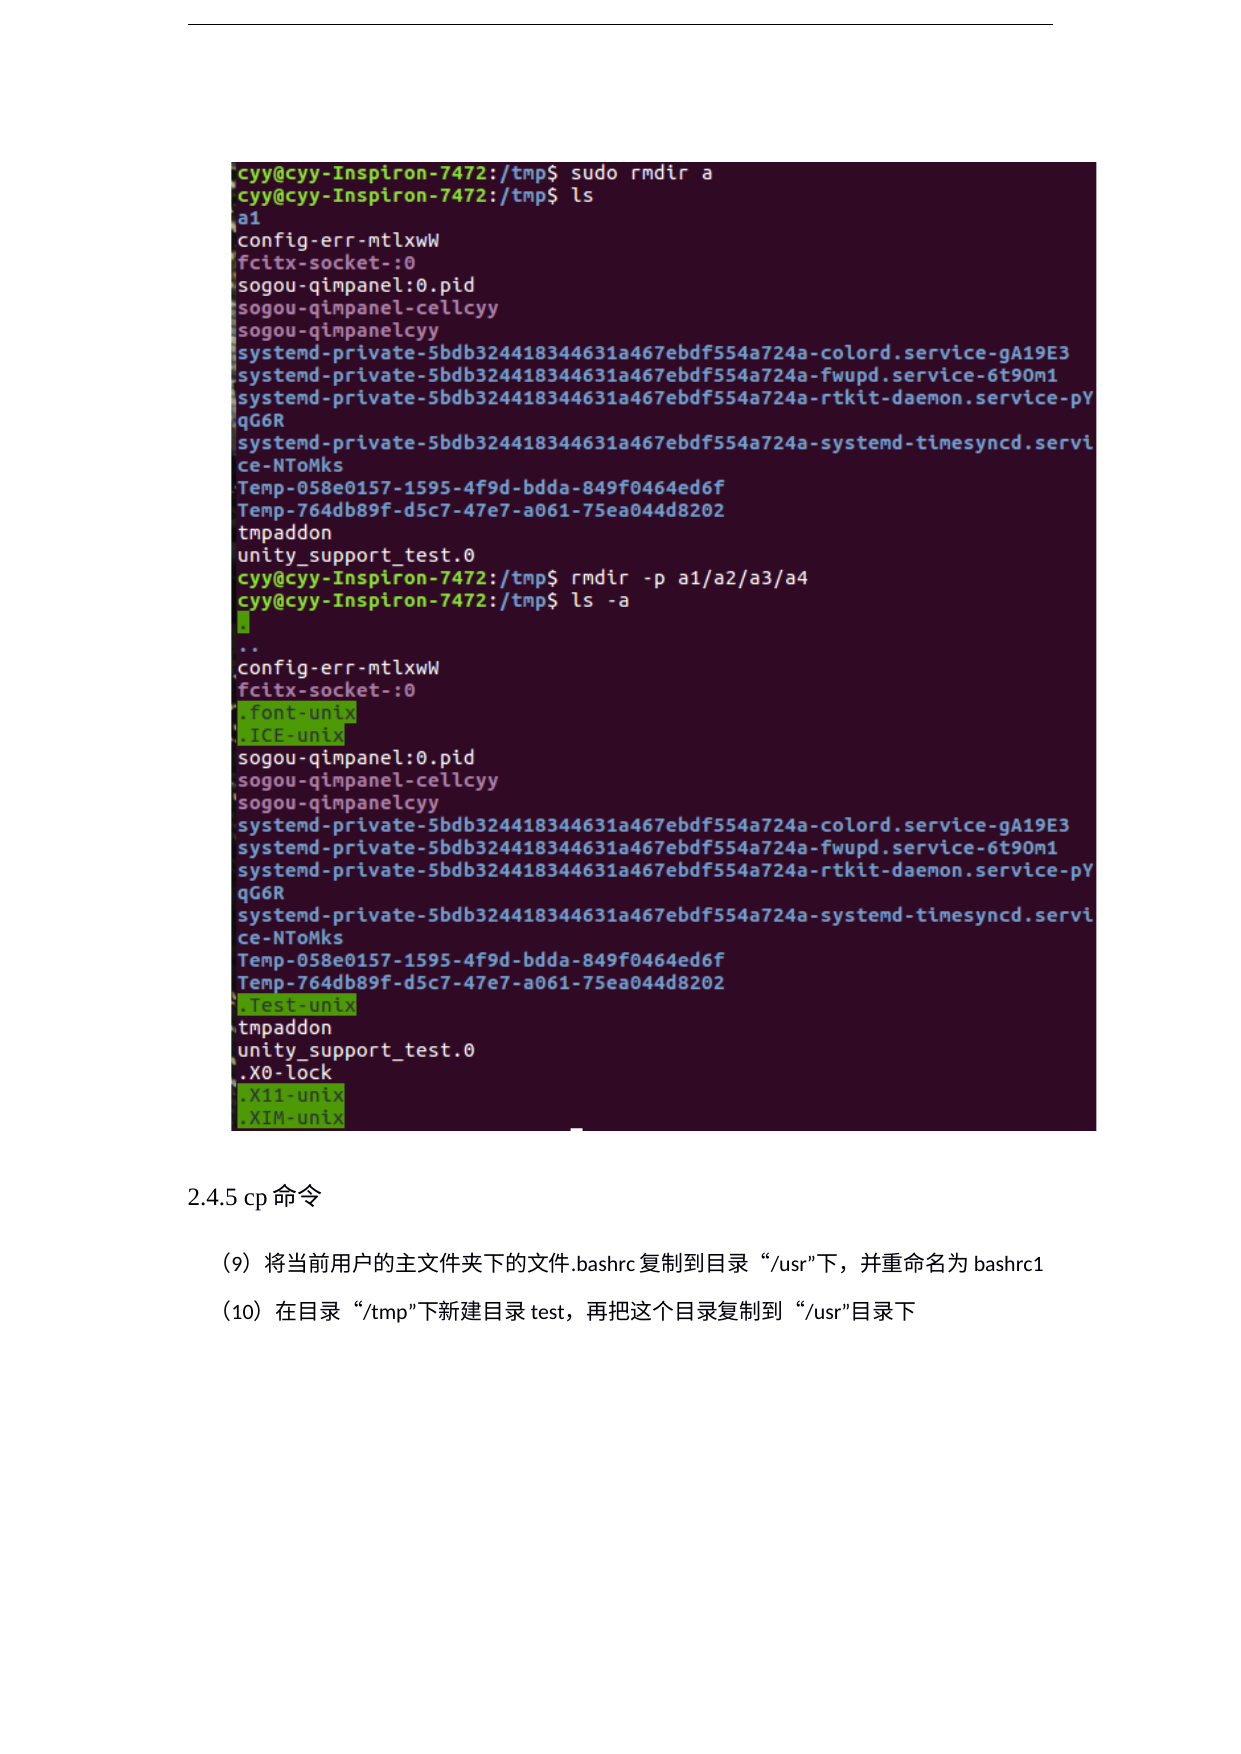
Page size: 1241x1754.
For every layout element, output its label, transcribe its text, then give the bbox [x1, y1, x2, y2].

text （10）在目录“/tmp”下新建目录test，再把这个目录复制到“/usr”目录下 [187, 1293, 1053, 1326]
text （9）将当前用户的主文件夹下的文件.bashrc复制到目录“/usr”下，并重命名为bashrc1 [187, 1245, 1053, 1278]
subtitle 2.4.5 cp命令 [187, 1162, 1053, 1227]
picture [231, 162, 1097, 1131]
